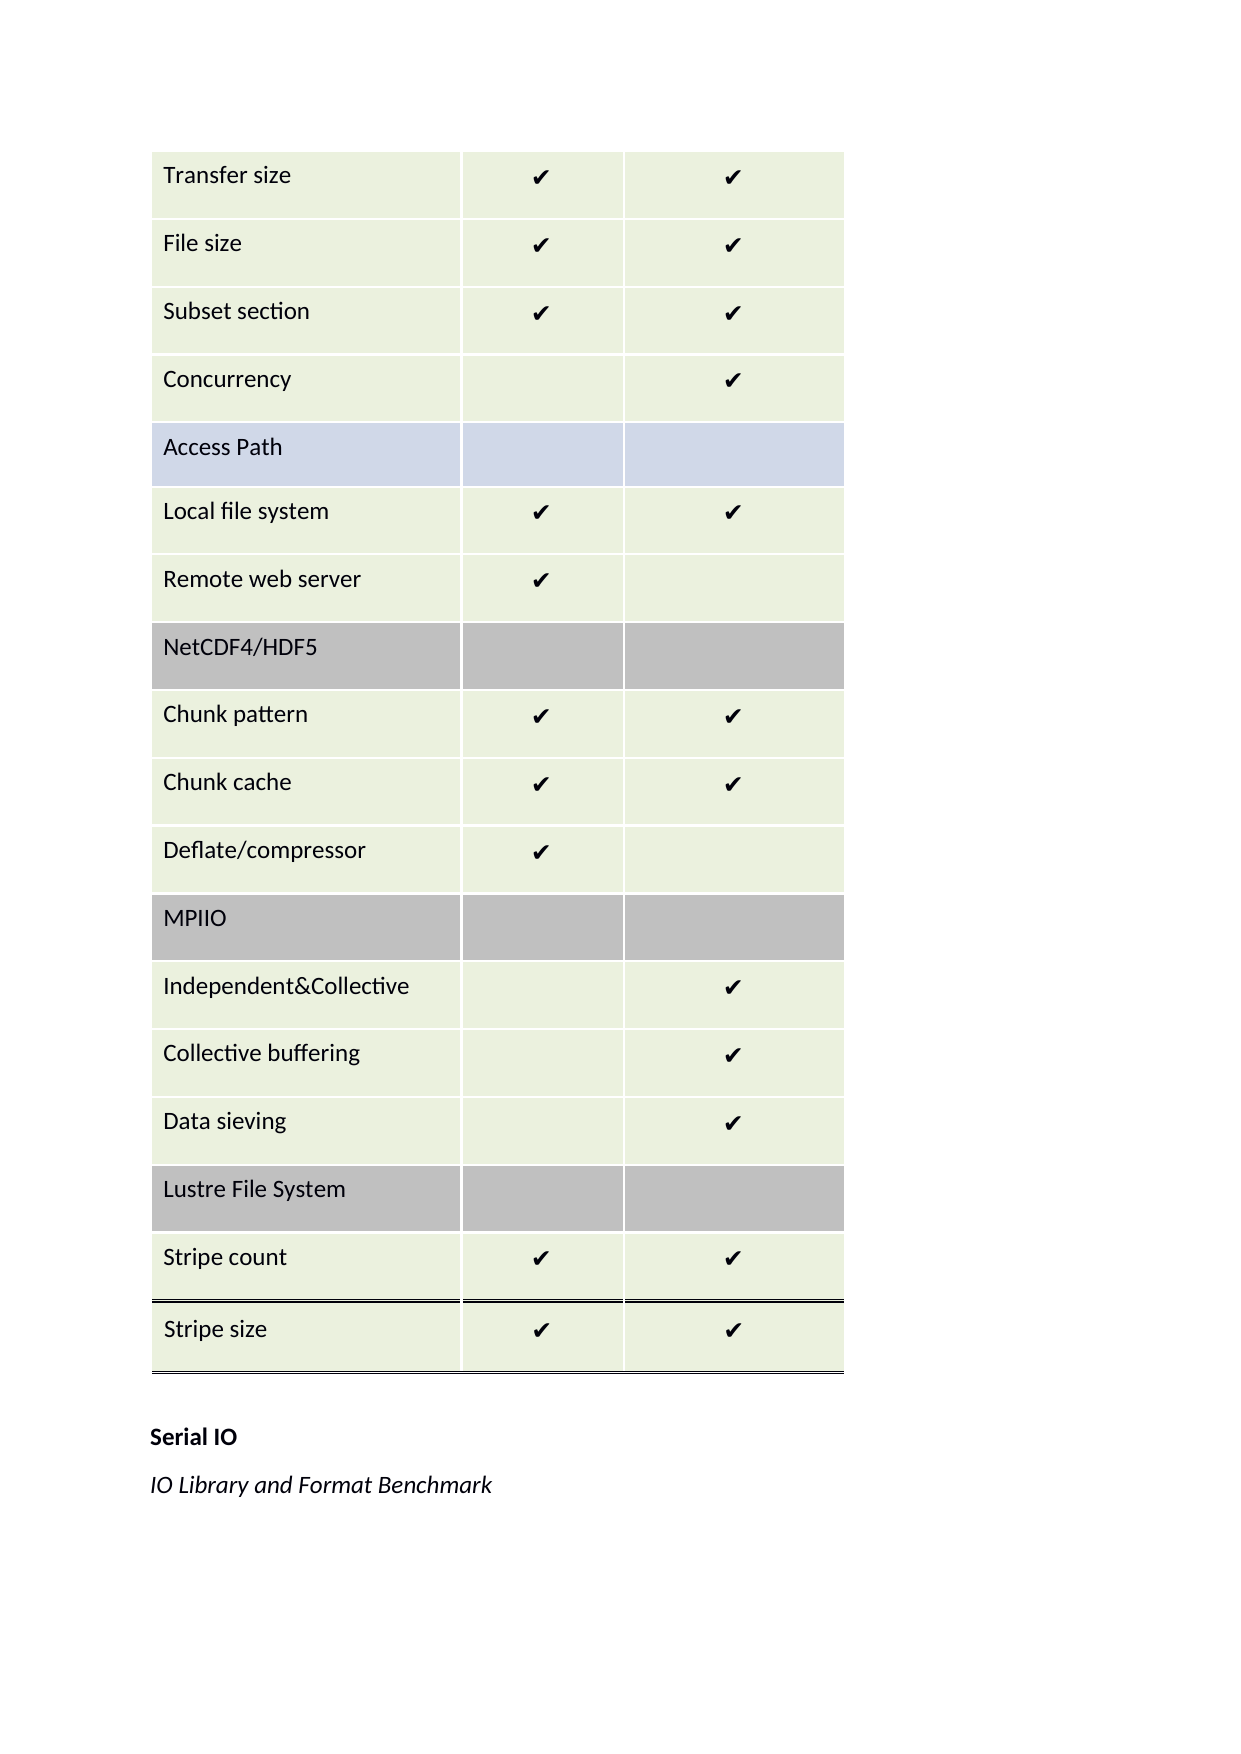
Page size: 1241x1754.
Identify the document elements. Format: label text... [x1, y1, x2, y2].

table_cell [463, 962, 623, 1028]
table_cell Collective buffering [152, 1030, 460, 1096]
table_cell [463, 356, 623, 421]
table_cell Lustre File System [152, 1166, 460, 1231]
table_cell [625, 623, 844, 689]
table_cell ✔ [463, 288, 623, 353]
table_cell [463, 623, 623, 689]
table_cell Local file system [152, 488, 460, 553]
text Serial IO [150, 1422, 1090, 1452]
table_cell [625, 1166, 844, 1231]
table_cell Access Path [152, 423, 460, 486]
table_cell Stripe size [152, 1303, 460, 1371]
table_cell Transfer size [152, 152, 460, 218]
table_cell [625, 555, 844, 621]
table_cell [625, 423, 844, 486]
table_cell ✔ [625, 962, 844, 1028]
table_cell [463, 1098, 623, 1164]
table_cell ✔ [463, 555, 623, 621]
table_cell ✔ [625, 1234, 844, 1299]
table_cell ✔ [463, 759, 623, 824]
table_cell Chunk pattern [152, 691, 460, 757]
table_cell ✔ [625, 1098, 844, 1164]
table_cell [625, 827, 844, 892]
table_cell ✔ [625, 152, 844, 218]
table_cell File size [152, 220, 460, 286]
table_cell ✔ [625, 1303, 844, 1371]
table_cell Concurrency [152, 356, 460, 421]
table_cell [463, 423, 623, 486]
table_cell Remote web server [152, 555, 460, 621]
table_cell Stripe count [152, 1234, 460, 1299]
table_cell ✔ [463, 1234, 623, 1299]
table_cell ✔ [625, 759, 844, 824]
table_cell ✔ [625, 1030, 844, 1096]
table_cell Chunk cache [152, 759, 460, 824]
table_cell Deflate/compressor [152, 827, 460, 892]
table_cell ✔ [625, 220, 844, 286]
table_cell ✔ [625, 691, 844, 757]
table_cell ✔ [463, 827, 623, 892]
table_cell Subset section [152, 288, 460, 353]
text IO Library and Format Benchmark [150, 1469, 1090, 1499]
table_cell ✔ [625, 488, 844, 553]
table_cell ✔ [463, 1303, 623, 1371]
table_cell NetCDF4/HDF5 [152, 623, 460, 689]
table_cell MPIIO [152, 895, 460, 960]
table_cell ✔ [625, 356, 844, 421]
table_cell Independent&Collective [152, 962, 460, 1028]
table_cell ✔ [463, 220, 623, 286]
table_cell ✔ [463, 691, 623, 757]
table_cell Data sieving [152, 1098, 460, 1164]
table_cell [463, 1166, 623, 1231]
table_cell [463, 895, 623, 960]
table_cell [463, 1030, 623, 1096]
table_cell [625, 895, 844, 960]
table_cell ✔ [463, 488, 623, 553]
table_cell ✔ [625, 288, 844, 353]
table_cell ✔ [463, 152, 623, 218]
